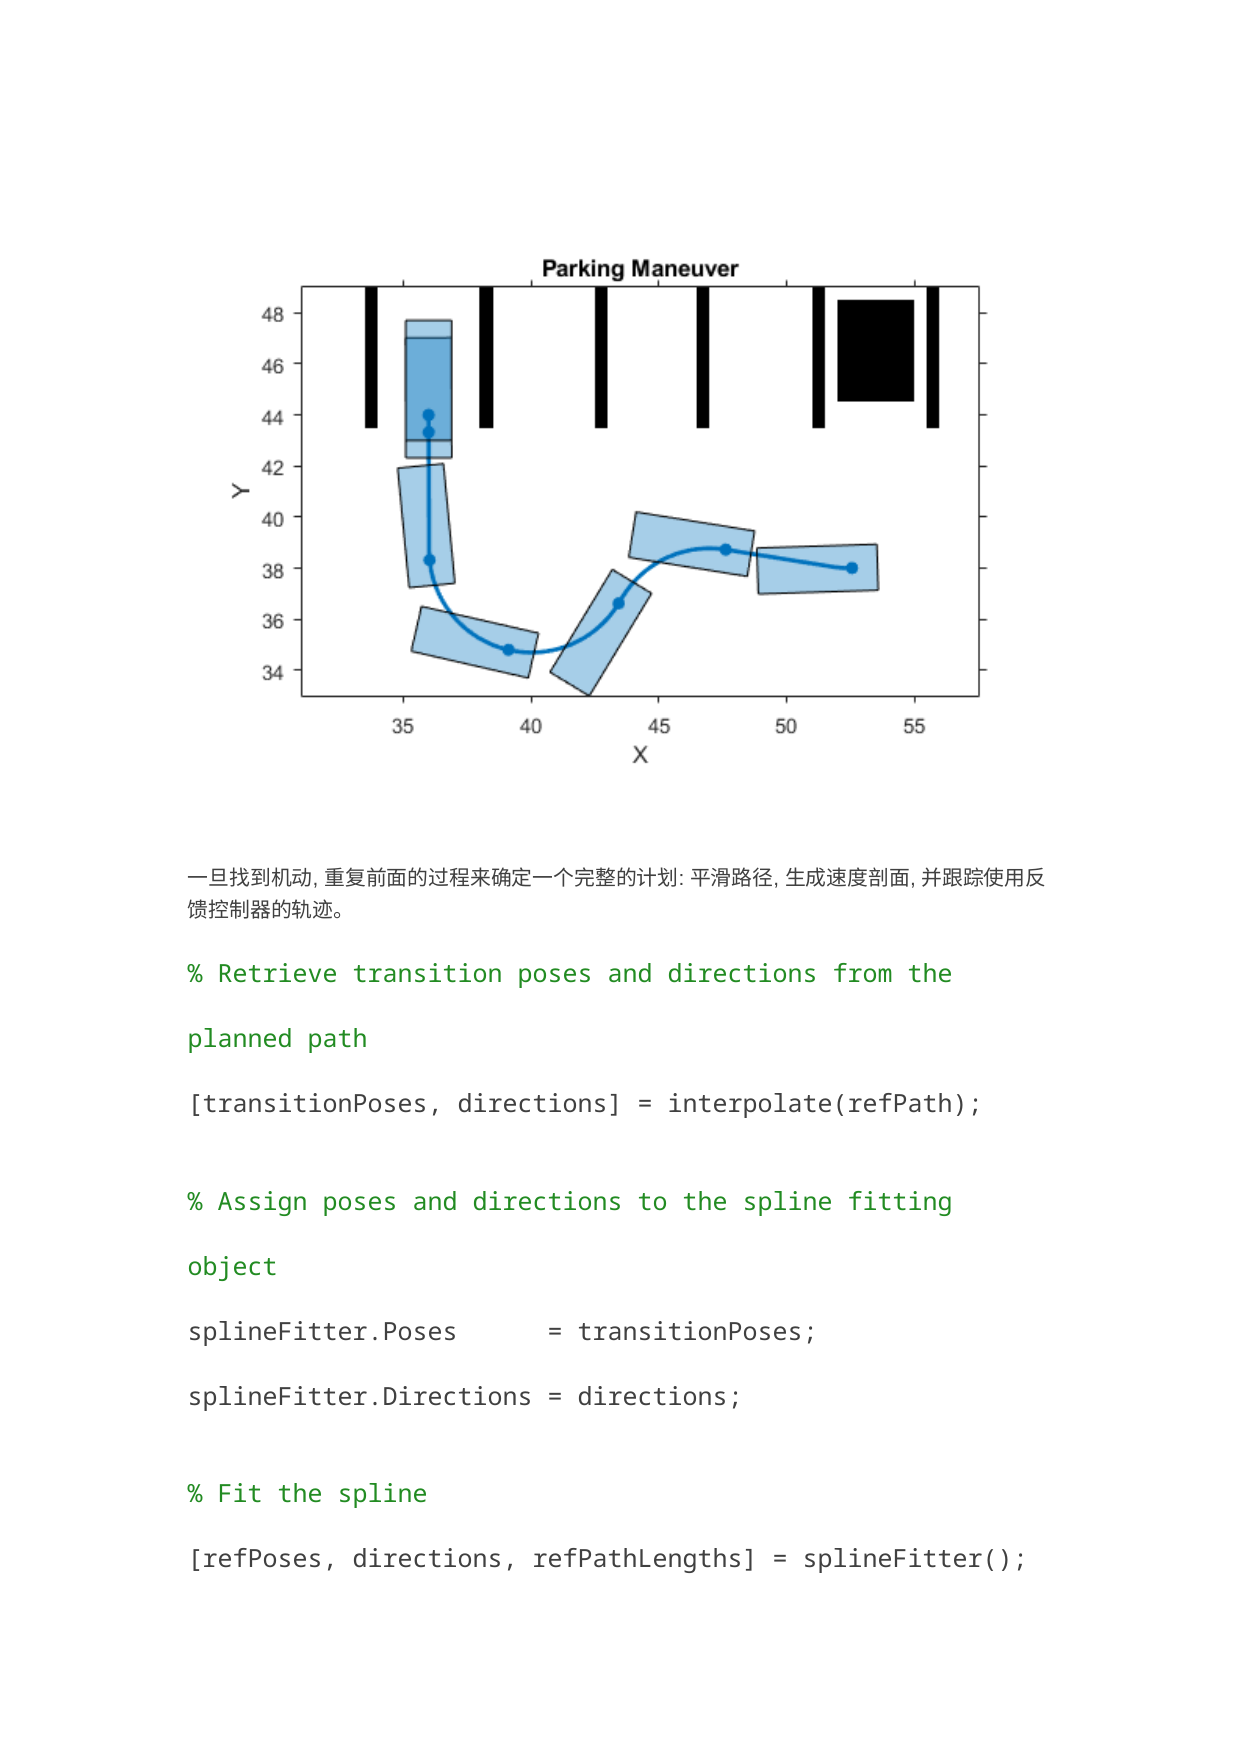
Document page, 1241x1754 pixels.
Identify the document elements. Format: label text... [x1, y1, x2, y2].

text [refPoses, directions, refPathLengths] = splineFitter(); [187, 1526, 1053, 1591]
text % Retrieve transition poses and directions from the planned path [187, 941, 1053, 1071]
text splineFitter.Directions = directions; [187, 1363, 1053, 1428]
text 一旦找到机动, 重复前面的过程来确定一个完整的计划: 平滑路径, 生成速度剖面, 并跟踪使用反馈控制器的轨迹。 [187, 860, 1053, 925]
text splineFitter.Poses = transitionPoses; [187, 1298, 1053, 1363]
text % Assign poses and directions to the spline fitting object [187, 1168, 1053, 1298]
text [transitionPoses, directions] = interpolate(refPath); [187, 1071, 1053, 1136]
text % Fit the spline [187, 1461, 1053, 1526]
picture [187, 175, 1063, 832]
